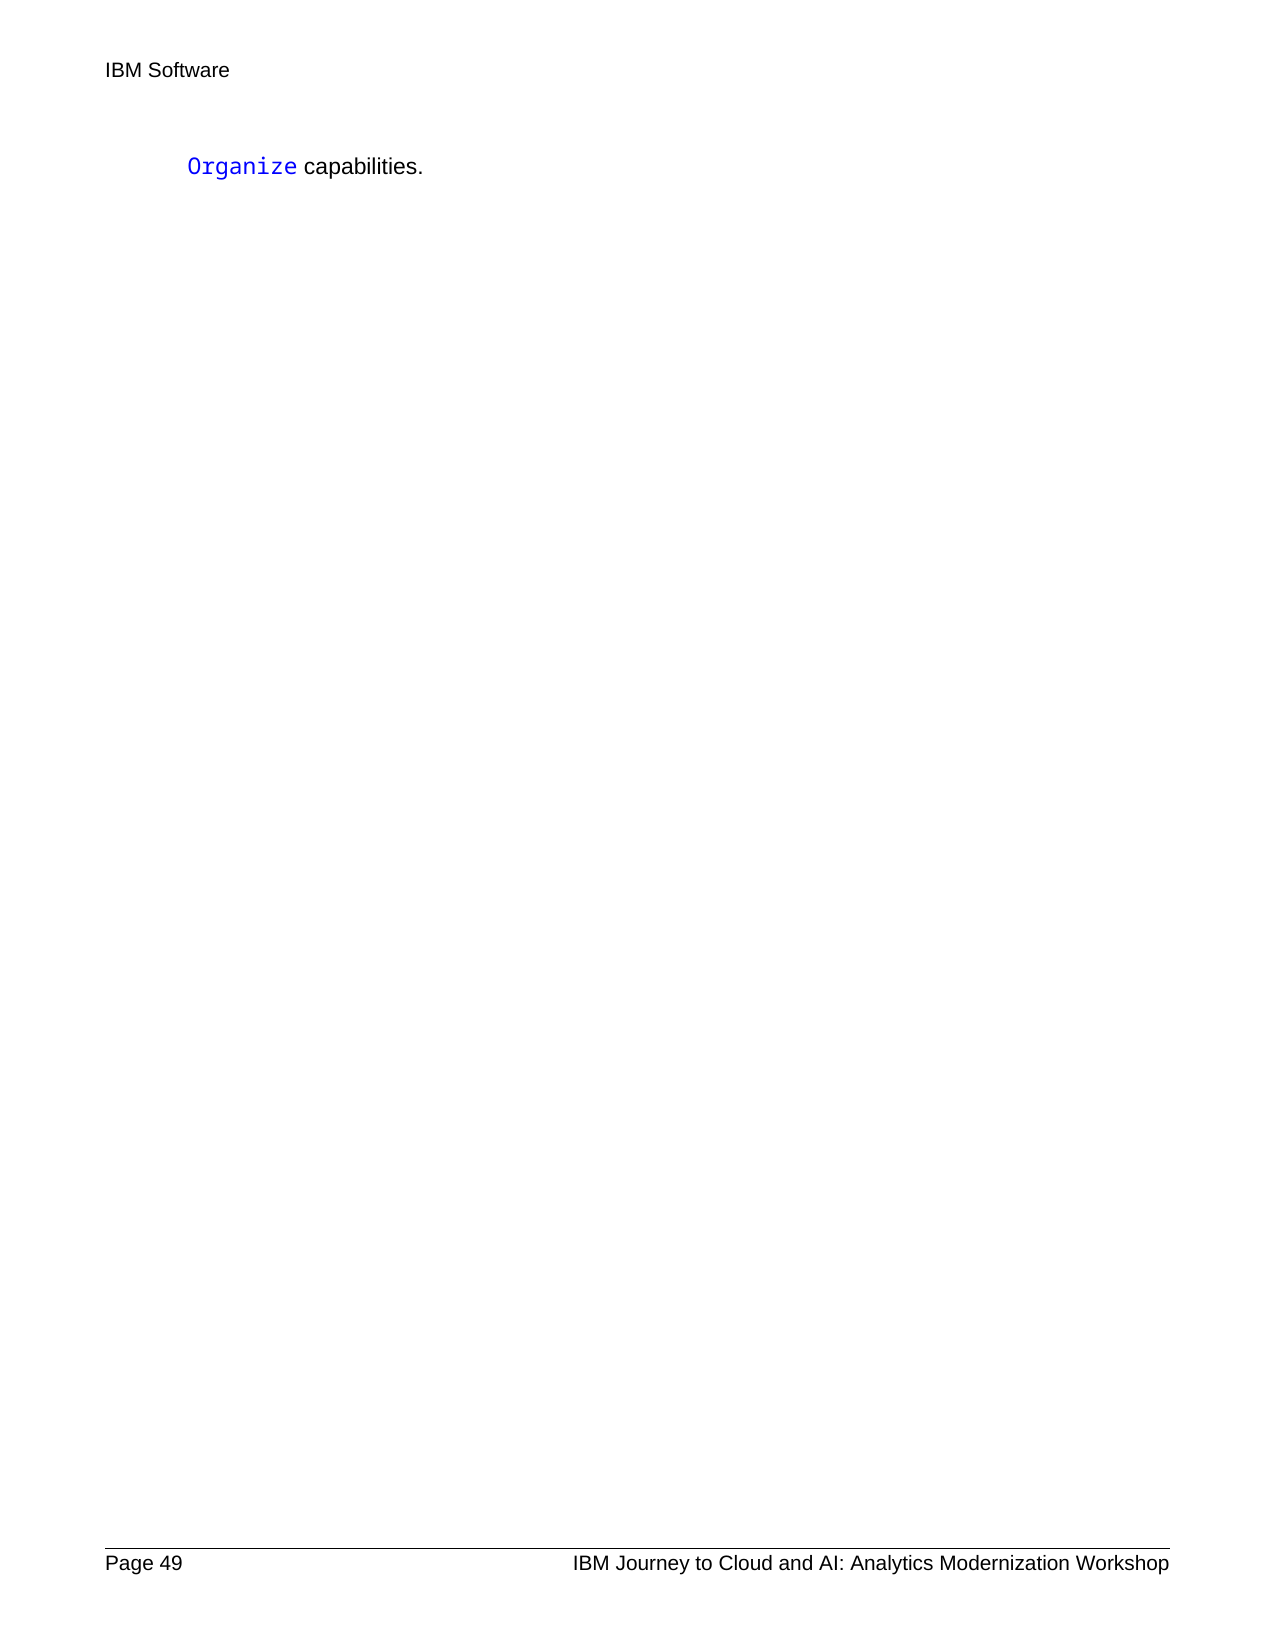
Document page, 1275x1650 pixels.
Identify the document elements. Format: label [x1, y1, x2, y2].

list [187, 150, 1170, 181]
